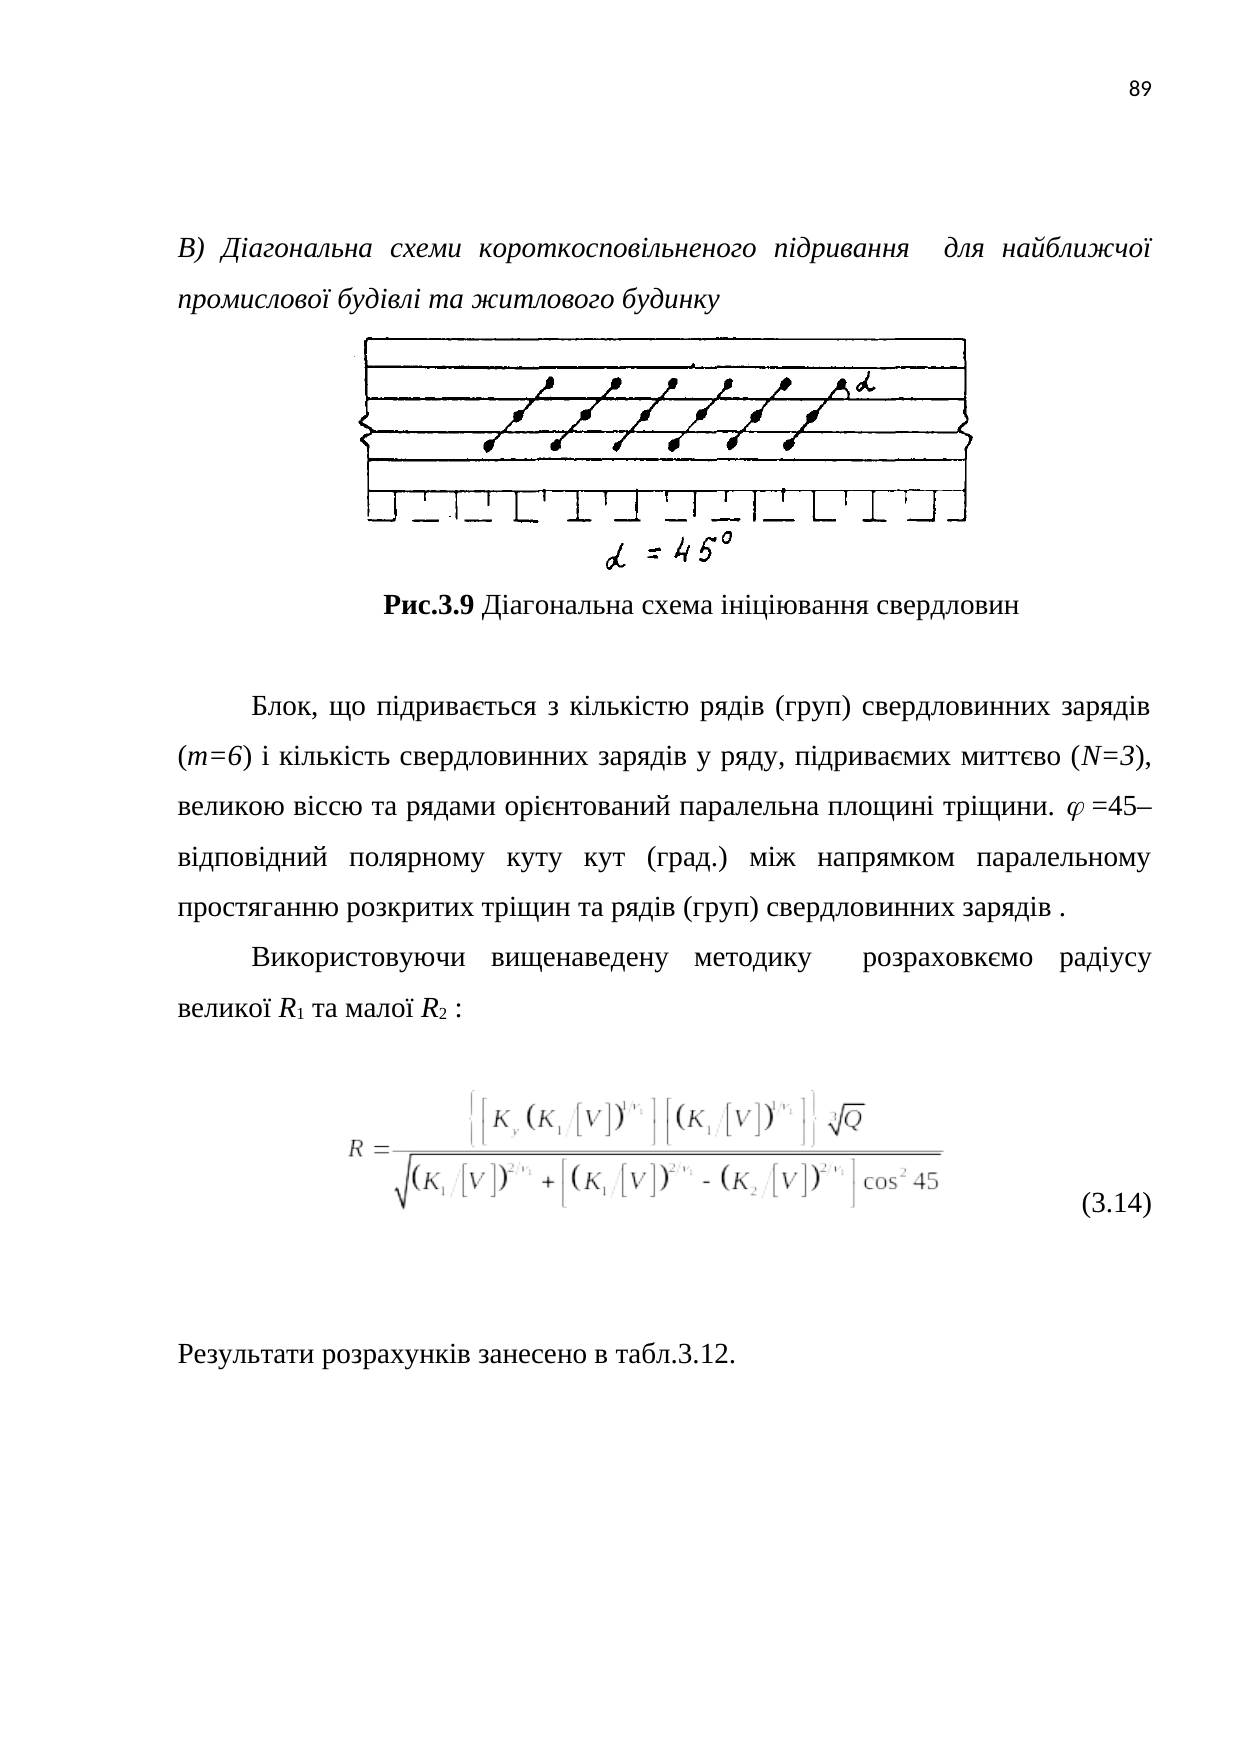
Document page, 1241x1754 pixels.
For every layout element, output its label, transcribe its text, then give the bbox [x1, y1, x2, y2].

picture [352, 331, 977, 574]
text Використовуючи вищенаведену методику розраховкємо радіусу великої R1 та малої R2 : [177, 939, 1152, 1023]
text Результати розрахунків занесено в табл.3.12. [177, 1336, 1152, 1369]
text Рис.3.9 Діагональна схема ініціювання свердловин [251, 587, 1152, 621]
text (3.14) [177, 1090, 1152, 1218]
text В) Діагональна схеми короткосповільненого підривання для найближчої промислової будівлі та житлового будинку [177, 230, 1152, 314]
text Блок, що підривається з кількістю рядів (груп) свердловинних зарядів (m=6) і кількість свердловинних зарядів у ряду, підриваємих миттєво (N=3), великою віссю та рядами орієнтований паралельна площині тріщини. =45– відповідний полярному куту кут (град.) між напрямком паралельному простяганню розкритих тріщин та рядів (груп) свердловинних зарядів . [177, 688, 1152, 923]
